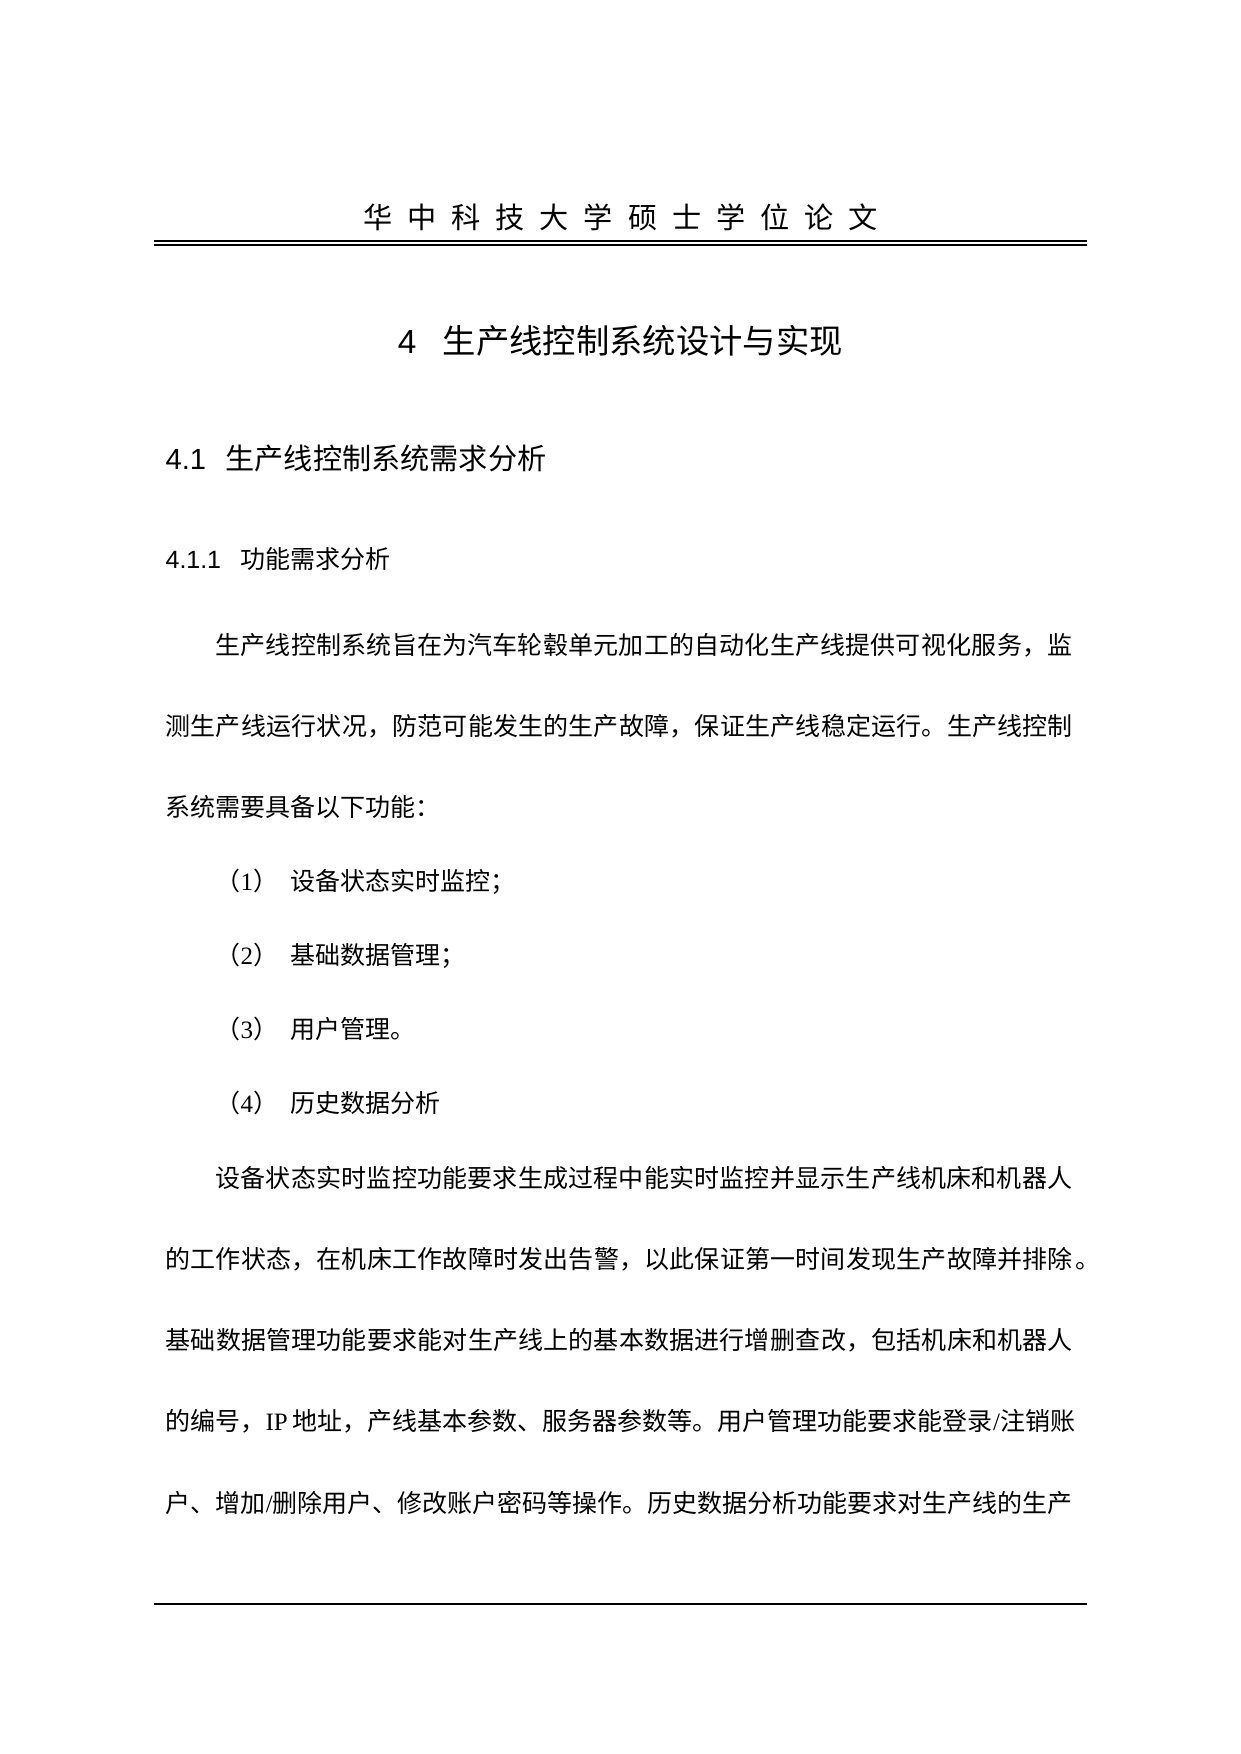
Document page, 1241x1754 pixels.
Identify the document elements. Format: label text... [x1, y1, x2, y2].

list 历史数据分析 [215, 1069, 1075, 1134]
subtitle 功能需求分析 [165, 525, 1075, 590]
text 生产线控制系统旨在为汽车轮毂单元加工的自动化生产线提供可视化服务，监测生产线运行状况，防范可能发生的生产故障，保证生产线稳定运行。生产线控制系统需要具备以下功能： [165, 611, 1075, 838]
subtitle 生产线控制系统需求分析 [165, 424, 1075, 489]
list 用户管理。 [215, 996, 1075, 1061]
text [165, 1144, 1075, 1534]
subtitle 生产线控制系统设计与实现 [165, 315, 1075, 363]
list 设备状态实时监控； [215, 847, 1075, 912]
list 基础数据管理； [215, 921, 1075, 986]
